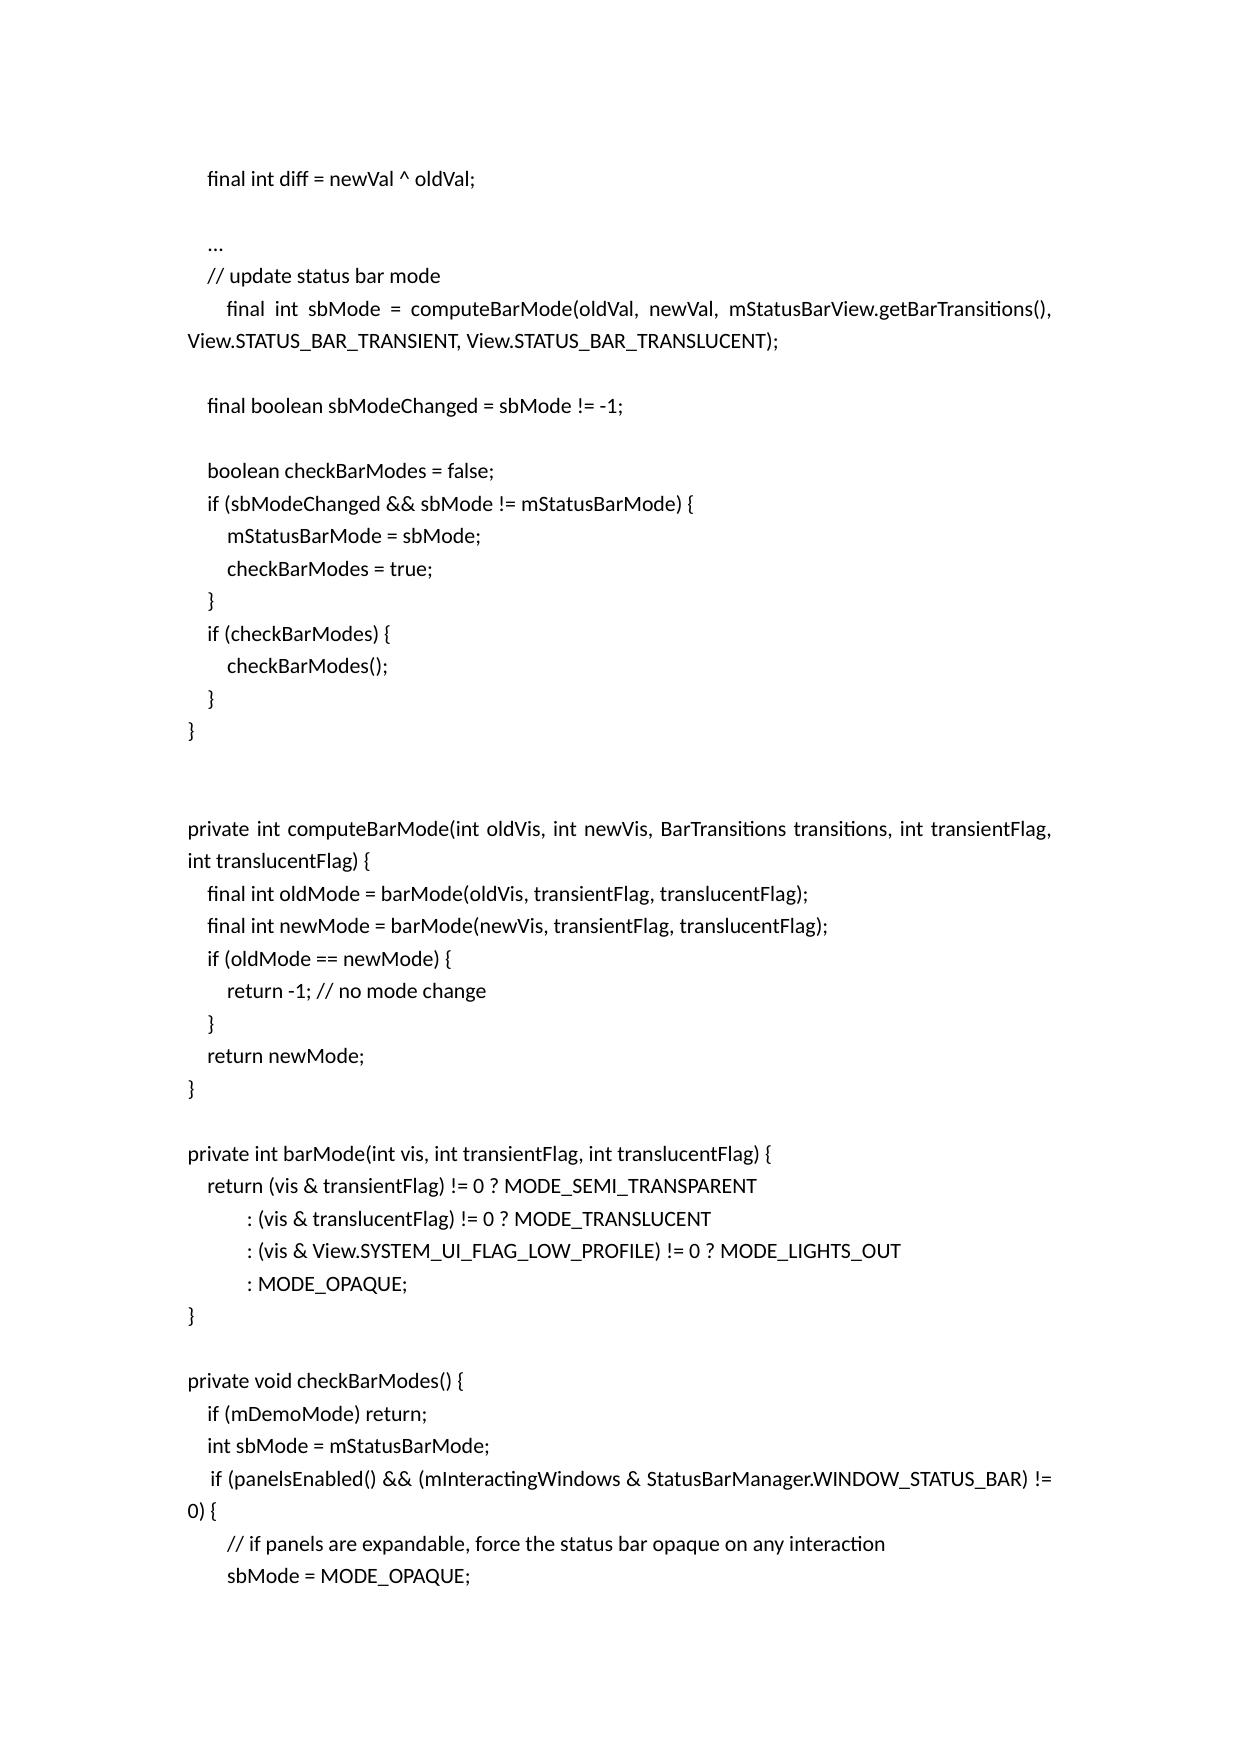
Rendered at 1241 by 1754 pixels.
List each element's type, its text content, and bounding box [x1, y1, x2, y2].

text final int sbMode = computeBarMode(oldVal, newVal, mStatusBarView.getBarTransitions(), View.STATUS_BAR_TRANSIENT, View.STATUS_BAR_TRANSLUCENT); [187, 292, 1053, 357]
text final int diff = newVal ^ oldVal; [187, 162, 1053, 194]
text } [187, 584, 1053, 617]
text final boolean sbModeChanged = sbMode != -1; [187, 389, 1053, 422]
text : MODE_OPAQUE; [187, 1267, 1053, 1299]
text : (vis & translucentFlag) != 0 ? MODE_TRANSLUCENT [187, 1202, 1053, 1234]
text if (mDemoMode) return; [187, 1397, 1053, 1429]
text return (vis & transientFlag) != 0 ? MODE_SEMI_TRANSPARENT [187, 1169, 1053, 1202]
text if (sbModeChanged && sbMode != mStatusBarMode) { [187, 487, 1053, 519]
text int sbMode = mStatusBarMode; [187, 1429, 1053, 1462]
text } [187, 714, 1053, 747]
text } [187, 682, 1053, 714]
text checkBarModes = true; [187, 552, 1053, 584]
text boolean checkBarModes = false; [187, 454, 1053, 487]
text } [187, 1072, 1053, 1104]
text private void checkBarModes() { [187, 1364, 1053, 1397]
text } [187, 1007, 1053, 1039]
text return newMode; [187, 1039, 1053, 1072]
text return -1; // no mode change [187, 974, 1053, 1007]
text if (oldMode == newMode) { [187, 942, 1053, 974]
text final int newMode = barMode(newVis, transientFlag, translucentFlag); [187, 909, 1053, 942]
text sbMode = MODE_OPAQUE; [187, 1559, 1053, 1592]
text mStatusBarMode = sbMode; [187, 519, 1053, 552]
text // update status bar mode [187, 259, 1053, 292]
text checkBarModes(); [187, 649, 1053, 682]
text if (panelsEnabled() && (mInteractingWindows & StatusBarManager.WINDOW_STATUS_BAR) != 0) { [187, 1462, 1053, 1527]
text ... [187, 227, 1053, 259]
text } [187, 1299, 1053, 1332]
text private int barMode(int vis, int transientFlag, int translucentFlag) { [187, 1137, 1053, 1169]
text // if panels are expandable, force the status bar opaque on any interaction [187, 1527, 1053, 1559]
text final int oldMode = barMode(oldVis, transientFlag, translucentFlag); [187, 877, 1053, 909]
text if (checkBarModes) { [187, 617, 1053, 649]
text : (vis & View.SYSTEM_UI_FLAG_LOW_PROFILE) != 0 ? MODE_LIGHTS_OUT [187, 1234, 1053, 1267]
text private int computeBarMode(int oldVis, int newVis, BarTransitions transitions, int transientFlag, int translucentFlag) { [187, 812, 1053, 877]
